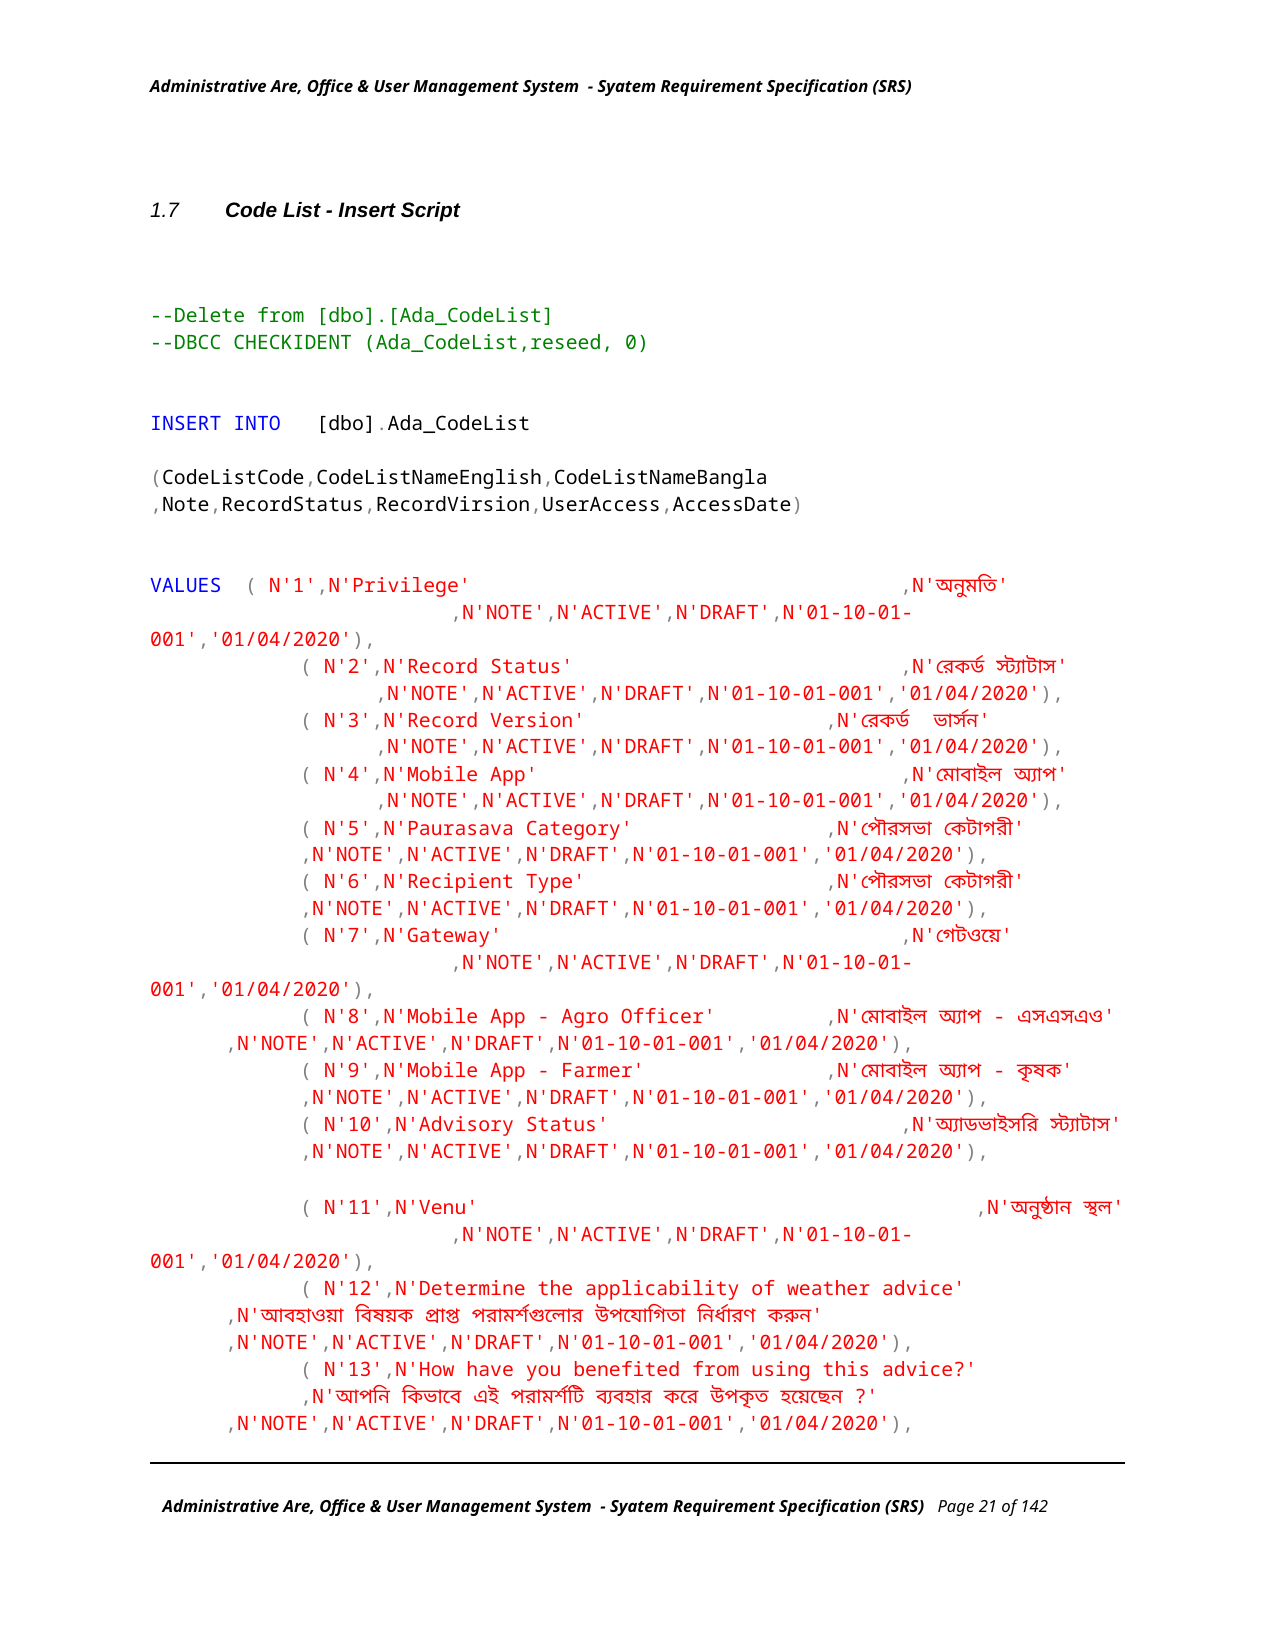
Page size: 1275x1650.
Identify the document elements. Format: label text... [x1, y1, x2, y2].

text ( N'10',N'Advisory Status' ,N'অ্যাডভাইসরি স্ট্যাটাস' ,N'NOTE',N'ACTIVE',N'DRAFT',N'01-10-01-001','01/04/2020'), [150, 1111, 1125, 1164]
text --DBCC CHECKIDENT (Ada_CodeList,reseed, 0) [150, 328, 1125, 355]
text ( N'9',N'Mobile App - Farmer' ,N'মোবাইল অ্যাপ - কৃষক' ,N'NOTE',N'ACTIVE',N'DRAFT',N'01-10-01-001','01/04/2020'), [150, 1057, 1125, 1111]
text ( N'6',N'Recipient Type' ,N'পৌরসভা কেটাগরী' ,N'NOTE',N'ACTIVE',N'DRAFT',N'01-10-01-001','01/04/2020'), [150, 868, 1125, 922]
text ( N'12',N'Determine the applicability of weather advice' ,N'আবহাওয়া বিষয়ক প্রাপ্ত পরামর্শগুলোর উপযোগিতা নির্ধারণ করুন' ,N'NOTE',N'ACTIVE',N'DRAFT',N'01-10-01-001','01/04/2020'), [150, 1274, 1125, 1355]
text INSERT INTO [dbo].Ada_CodeList [150, 409, 1125, 436]
text ( N'3',N'Record Version' ,N'রেকর্ড ভার্সন' ,N'NOTE',N'ACTIVE',N'DRAFT',N'01-10-01-001','01/04/2020'), [150, 706, 1125, 760]
subtitle Code List - Insert Script [150, 198, 1125, 222]
text --Delete from [dbo].[Ada_CodeList] [150, 301, 1125, 328]
text ( N'13',N'How have you benefited from using this advice?' ,N'আপনি কিভাবে এই পরামর্শটি ব্যবহার করে উপকৃত হয়েছেন ?' ,N'NOTE',N'ACTIVE',N'DRAFT',N'01-10-01-001','01/04/2020'), [150, 1355, 1125, 1436]
text ( N'7',N'Gateway' ,N'গেটওয়ে' ,N'NOTE',N'ACTIVE',N'DRAFT',N'01-10-01-001','01/04/2020'), [150, 922, 1125, 1003]
text ( N'2',N'Record Status' ,N'রেকর্ড স্ট্যাটাস' ,N'NOTE',N'ACTIVE',N'DRAFT',N'01-10-01-001','01/04/2020'), [150, 652, 1125, 706]
text ( N'4',N'Mobile App' ,N'মোবাইল অ্যাপ' ,N'NOTE',N'ACTIVE',N'DRAFT',N'01-10-01-001','01/04/2020'), [150, 760, 1125, 814]
text (CodeListCode,CodeListNameEnglish,CodeListNameBangla [150, 463, 1125, 490]
text ( N'11',N'Venu' ,N'অনুষ্ঠান স্থল' ,N'NOTE',N'ACTIVE',N'DRAFT',N'01-10-01-001','01/04/2020'), [150, 1193, 1125, 1274]
text ,Note,RecordStatus,RecordVirsion,UserAccess,AccessDate) [150, 490, 1125, 517]
text VALUES ( N'1',N'Privilege' ,N'অনুমতি' ,N'NOTE',N'ACTIVE',N'DRAFT',N'01-10-01-001','01/04/2020'), [150, 571, 1125, 652]
text ( N'5',N'Paurasava Category' ,N'পৌরসভা কেটাগরী' ,N'NOTE',N'ACTIVE',N'DRAFT',N'01-10-01-001','01/04/2020'), [150, 814, 1125, 868]
text ( N'8',N'Mobile App - Agro Officer' ,N'মোবাইল অ্যাপ - এসএসএও' ,N'NOTE',N'ACTIVE',N'DRAFT',N'01-10-01-001','01/04/2020'), [150, 1003, 1125, 1057]
